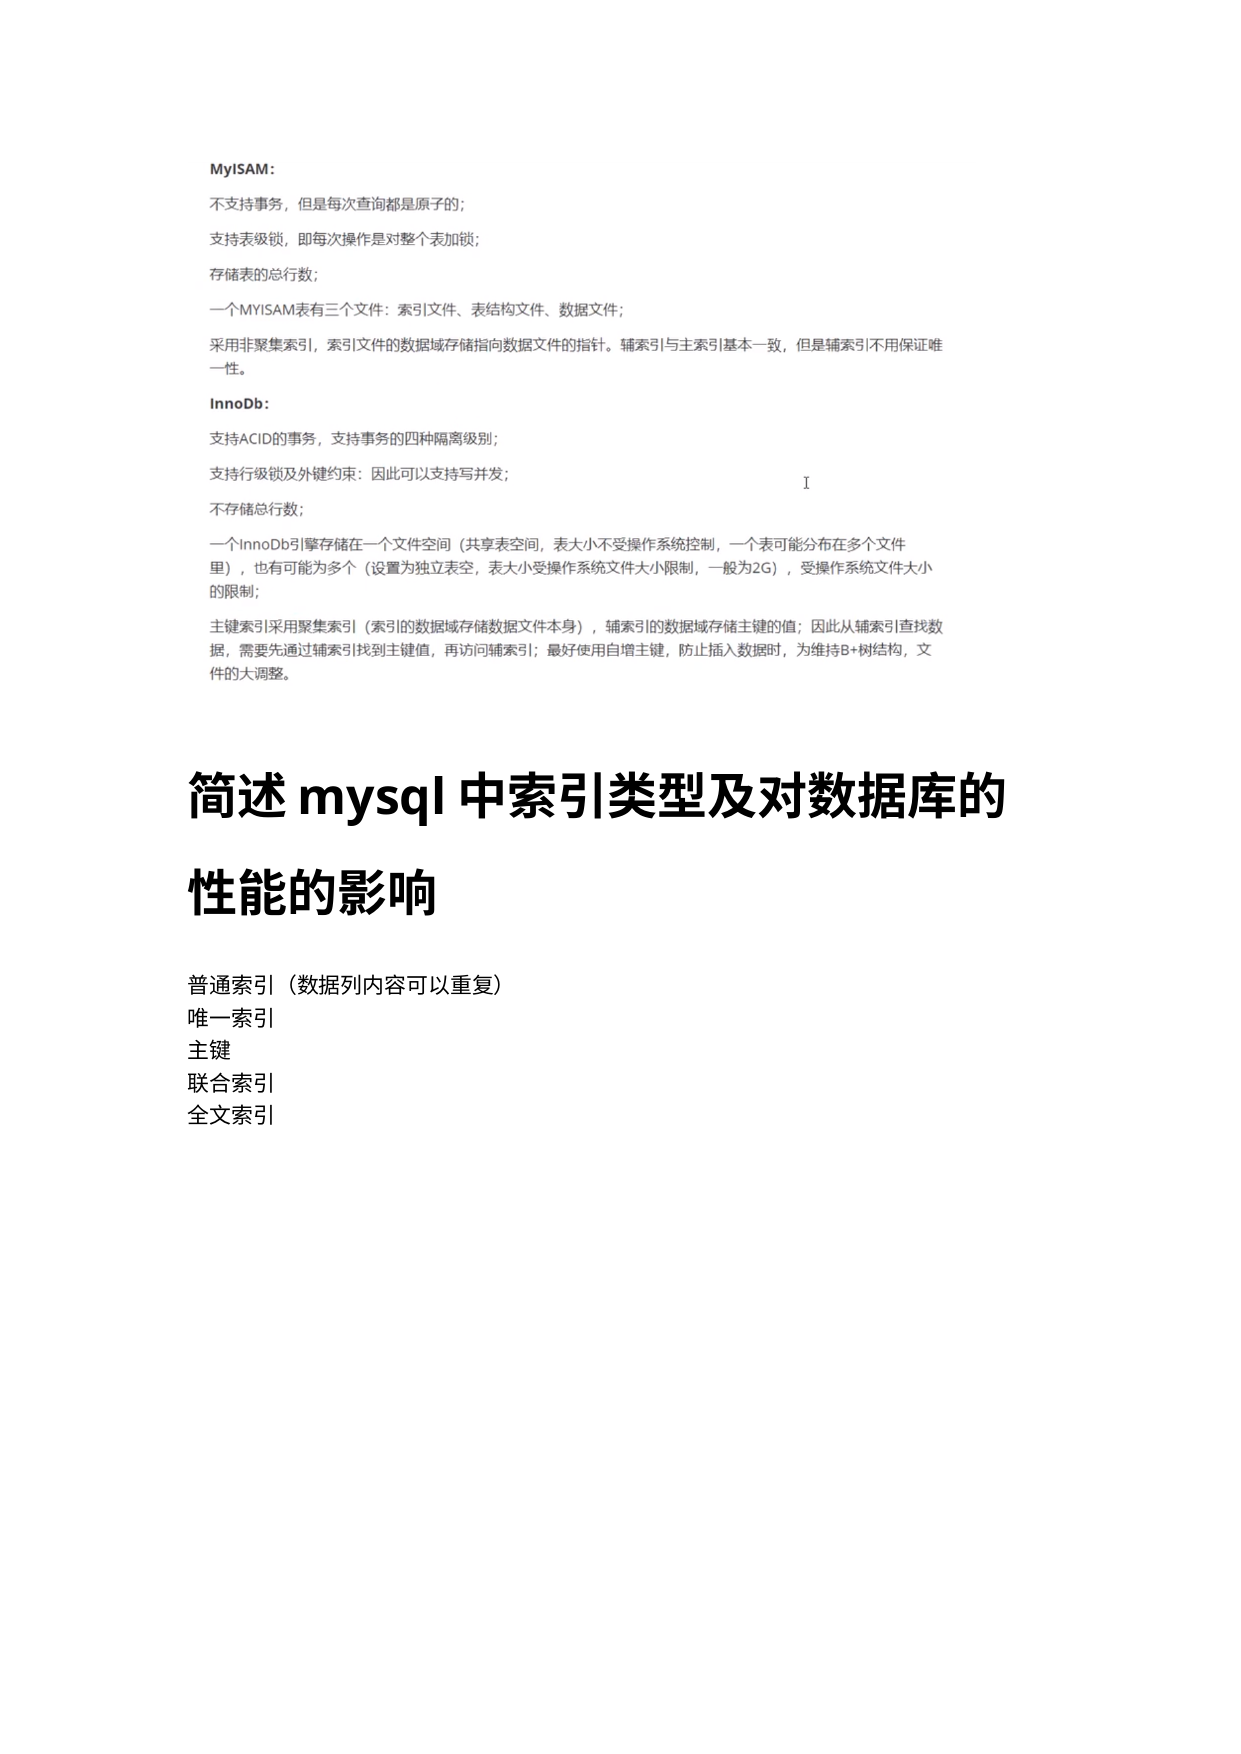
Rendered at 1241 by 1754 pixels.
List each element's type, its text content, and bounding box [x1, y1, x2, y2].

text 全文索引 [187, 1098, 1053, 1130]
subtitle 简述mysql中索引类型及对数据库的性能的影响 [187, 744, 1053, 939]
text 主键 [187, 1033, 1053, 1065]
text 联合索引 [187, 1065, 1053, 1098]
text 唯一索引 [187, 1000, 1053, 1033]
text 普通索引（数据列内容可以重复） [187, 968, 1053, 1000]
picture [187, 162, 977, 697]
